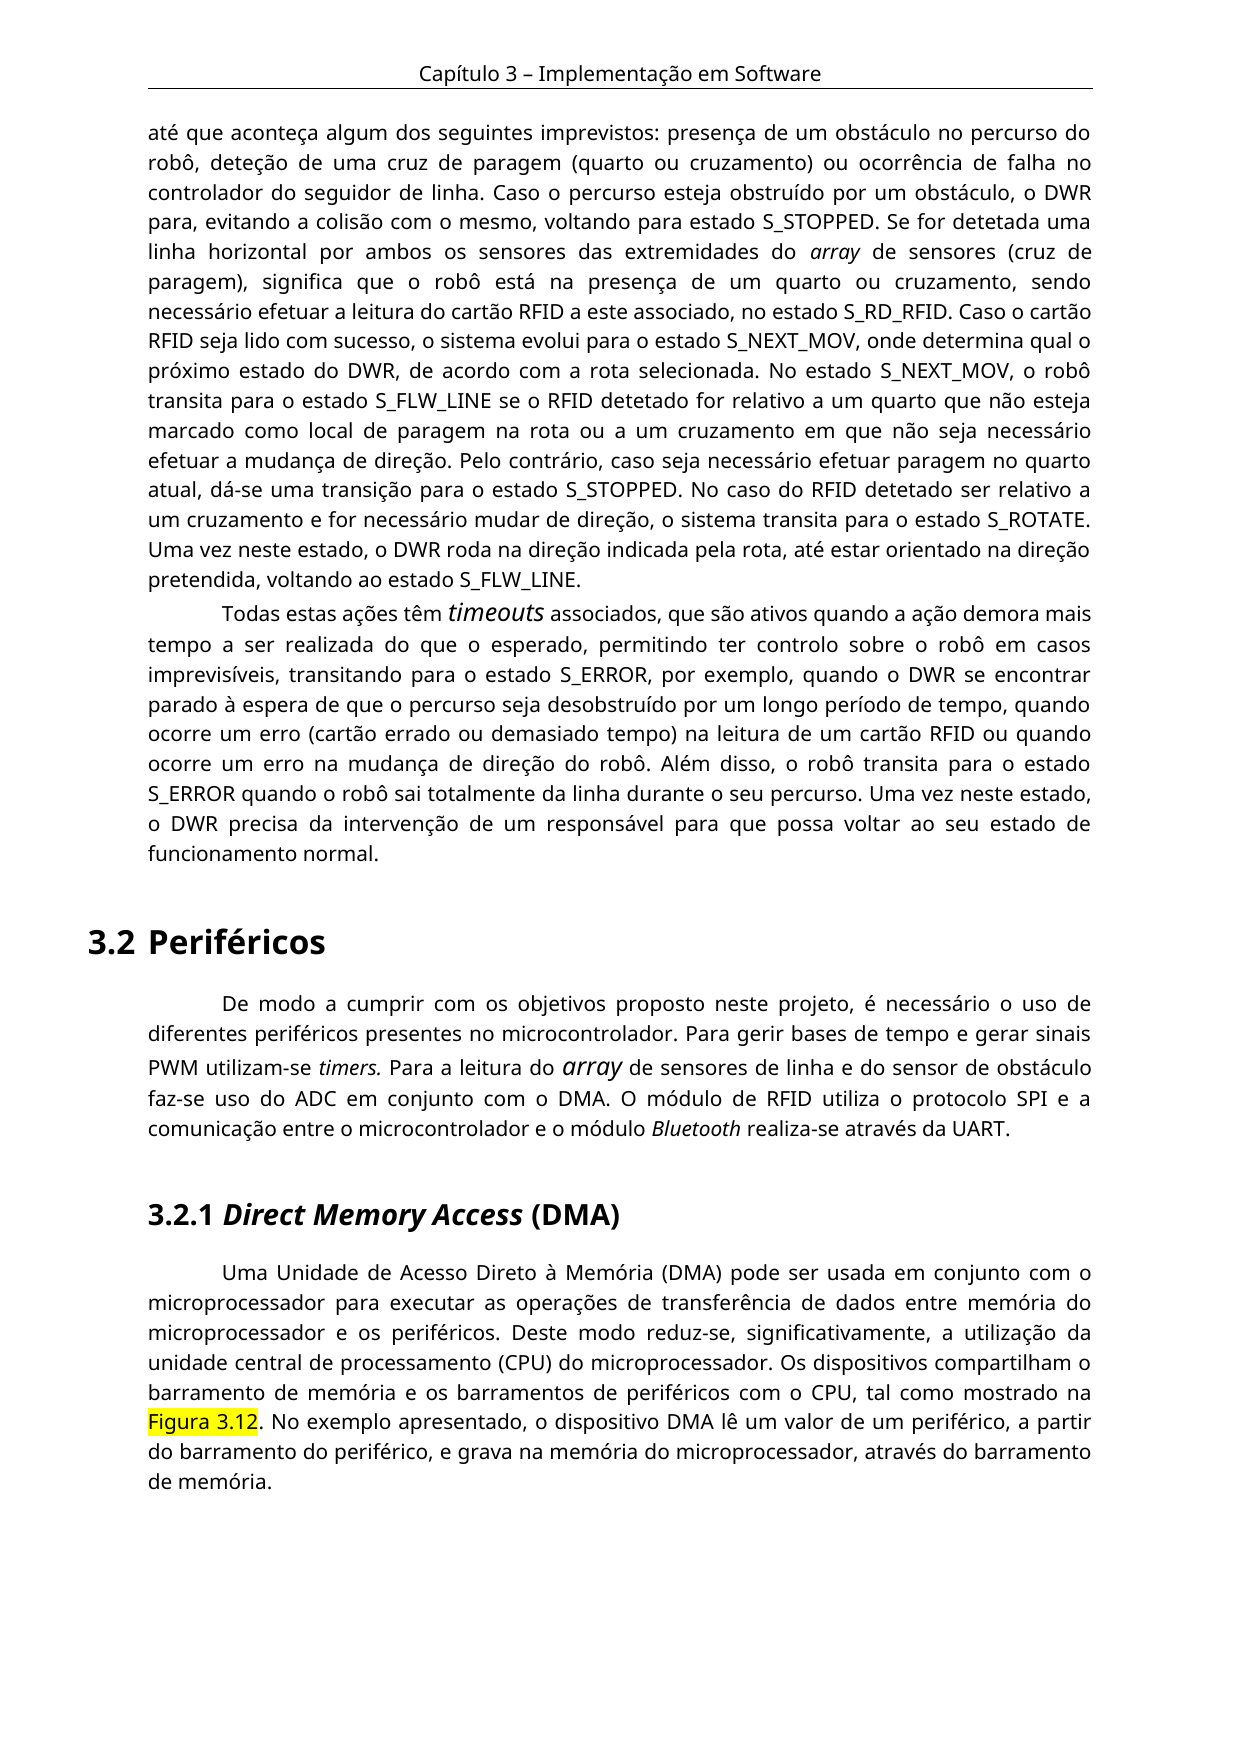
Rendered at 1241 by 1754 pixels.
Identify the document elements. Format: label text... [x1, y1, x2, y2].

text Todas estas ações têm timeouts associados, que são ativos quando a ação demora mais tempo a ser realizada do que o esperado, permitindo ter controlo sobre o robô em casos imprevisíveis, transitando para o estado S_ERROR, por exemplo, quando o DWR se encontrar parado à espera de que o percurso seja desobstruído por um longo período de tempo, quando ocorre um erro (cartão errado ou demasiado tempo) na leitura de um cartão RFID ou quando ocorre um erro na mudança de direção do robô. Além disso, o robô transita para o estado S_ERROR quando o robô sai totalmente da linha durante o seu percurso. Uma vez neste estado, o DWR precisa da intervenção de um responsável para que possa voltar ao seu estado de funcionamento normal. [148, 595, 1092, 867]
subtitle Direct Memory Access (DMA) [148, 1194, 1092, 1233]
subtitle Periféricos [88, 918, 1092, 964]
text De modo a cumprir com os objetivos proposto neste projeto, é necessário o uso de diferentes periféricos presentes no microcontrolador. Para gerir bases de tempo e gerar sinais PWM utilizam-se timers. Para a leitura do array de sensores de linha e do sensor de obstáculo faz-se uso do ADC em conjunto com o DMA. O módulo de RFID utiliza o protocolo SPI e a comunicação entre o microcontrolador e o módulo Bluetooth realiza-se através da UART. [148, 989, 1092, 1142]
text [148, 118, 1092, 593]
